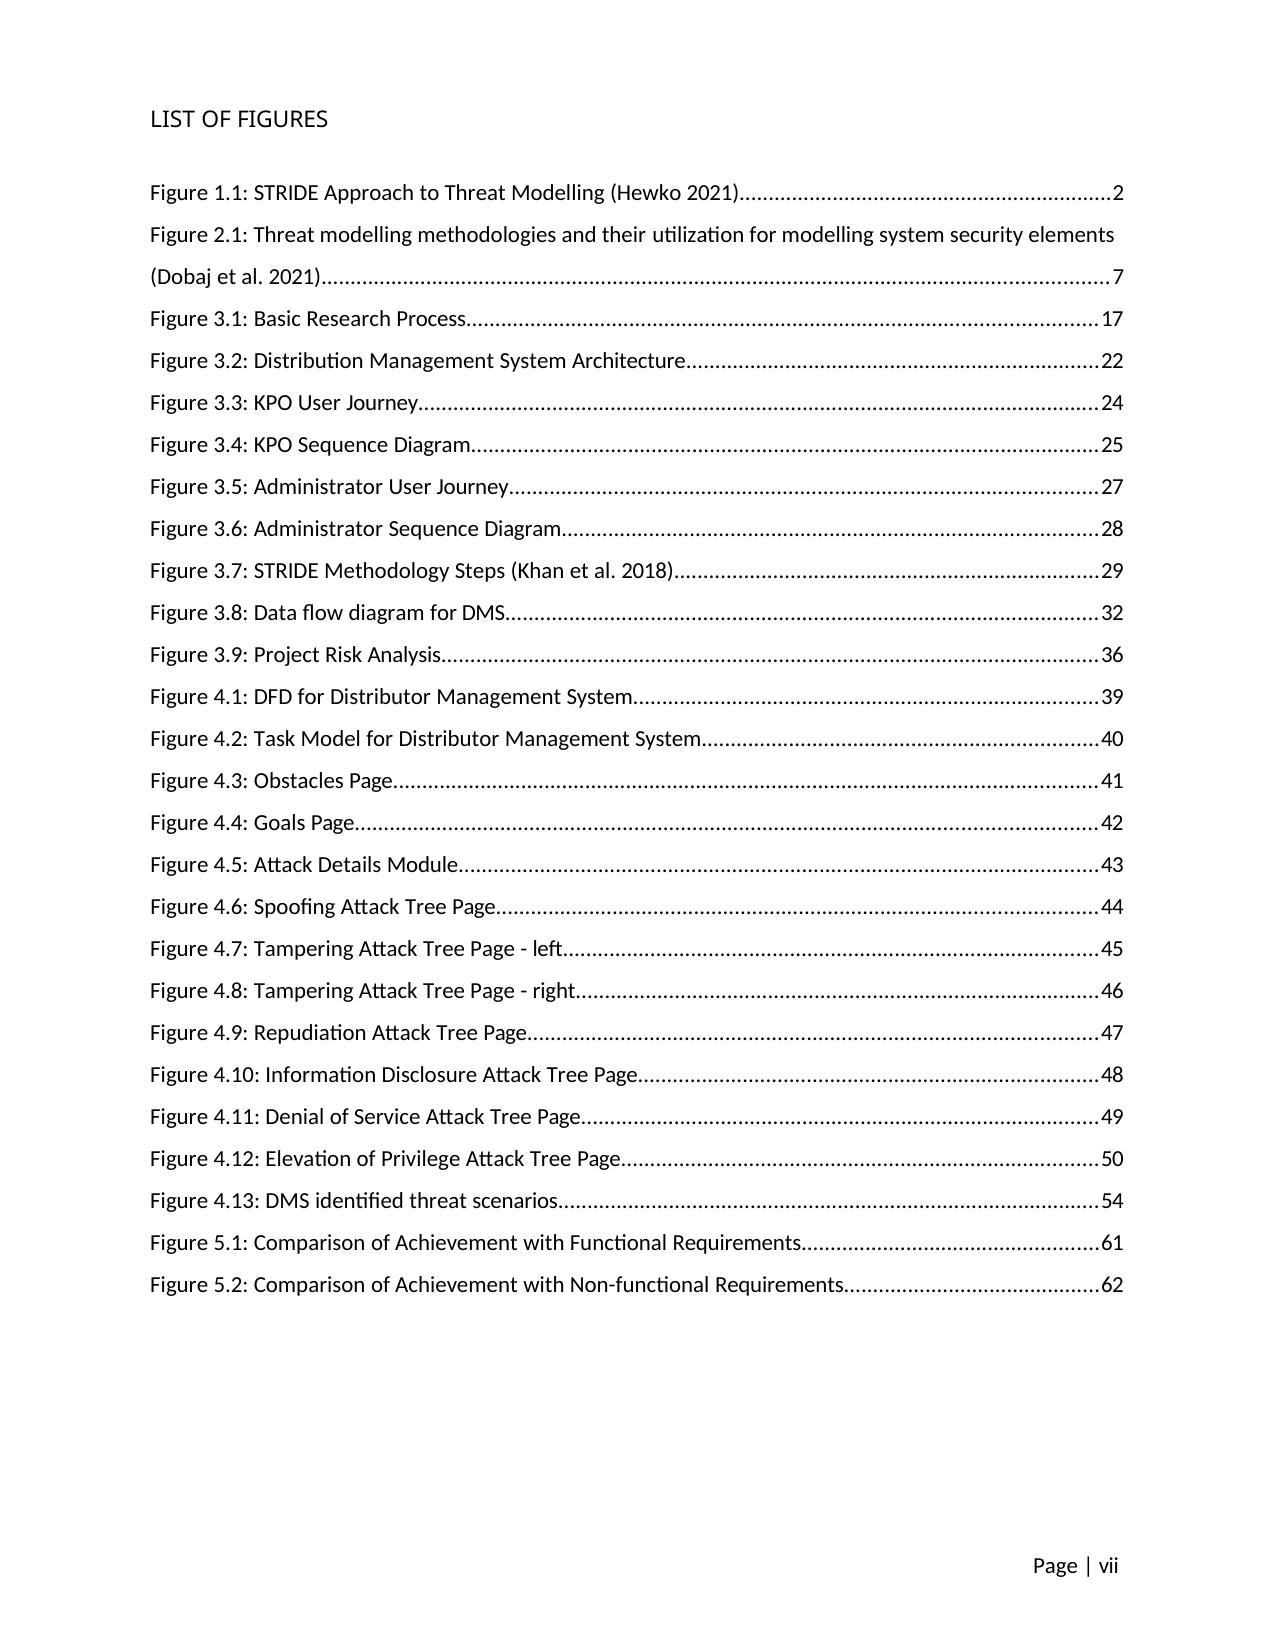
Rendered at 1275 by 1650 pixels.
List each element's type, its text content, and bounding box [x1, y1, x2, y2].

text Figure 4.4: Goals Page 42 [150, 808, 1244, 836]
text Figure 3.3: KPO User Journey 24 [150, 388, 1244, 416]
text Figure 4.2: Task Model for Distributor Management System 40 [150, 724, 1244, 752]
text Figure 3.5: Administrator User Journey 27 [150, 472, 1244, 500]
text Figure 4.8: Tampering Attack Tree Page - right 46 [150, 976, 1244, 1004]
text Figure 3.4: KPO Sequence Diagram 25 [150, 430, 1244, 458]
text Figure 4.13: DMS identified threat scenarios 54 [150, 1186, 1244, 1214]
text Figure 4.1: DFD for Distributor Management System 39 [150, 682, 1244, 710]
subtitle LIST OF FIGURES [150, 103, 1244, 134]
text Figure 4.12: Elevation of Privilege Attack Tree Page 50 [150, 1144, 1244, 1172]
text Figure 4.9: Repudiation Attack Tree Page 47 [150, 1018, 1244, 1046]
text Figure 2.1: Threat modelling methodologies and their utilization for modelling system security elements (Dobaj et al. 2021) 7 [150, 220, 1124, 290]
text Figure 4.5: Attack Details Module 43 [150, 850, 1244, 878]
text Figure 1.1: STRIDE Approach to Threat Modelling (Hewko 2021) 2 [150, 178, 1244, 206]
text Figure 3.7: STRIDE Methodology Steps (Khan et al. 2018) 29 [150, 556, 1244, 584]
text Figure 3.2: Distribution Management System Architecture 22 [150, 346, 1244, 374]
text Figure 4.7: Tampering Attack Tree Page - left 45 [150, 934, 1244, 962]
text Figure 3.8: Data flow diagram for DMS 32 [150, 598, 1244, 626]
text Figure 5.1: Comparison of Achievement with Functional Requirements 61 [150, 1228, 1244, 1256]
text Figure 4.10: Information Disclosure Attack Tree Page 48 [150, 1060, 1244, 1088]
text Figure 4.11: Denial of Service Attack Tree Page 49 [150, 1102, 1244, 1130]
text Figure 3.6: Administrator Sequence Diagram 28 [150, 514, 1244, 542]
text Figure 3.1: Basic Research Process 17 [150, 304, 1244, 332]
text Figure 5.2: Comparison of Achievement with Non-functional Requirements 62 [150, 1270, 1244, 1298]
text Figure 3.9: Project Risk Analysis 36 [150, 640, 1244, 668]
text Figure 4.6: Spoofing Attack Tree Page 44 [150, 892, 1244, 920]
text Figure 4.3: Obstacles Page 41 [150, 766, 1244, 794]
